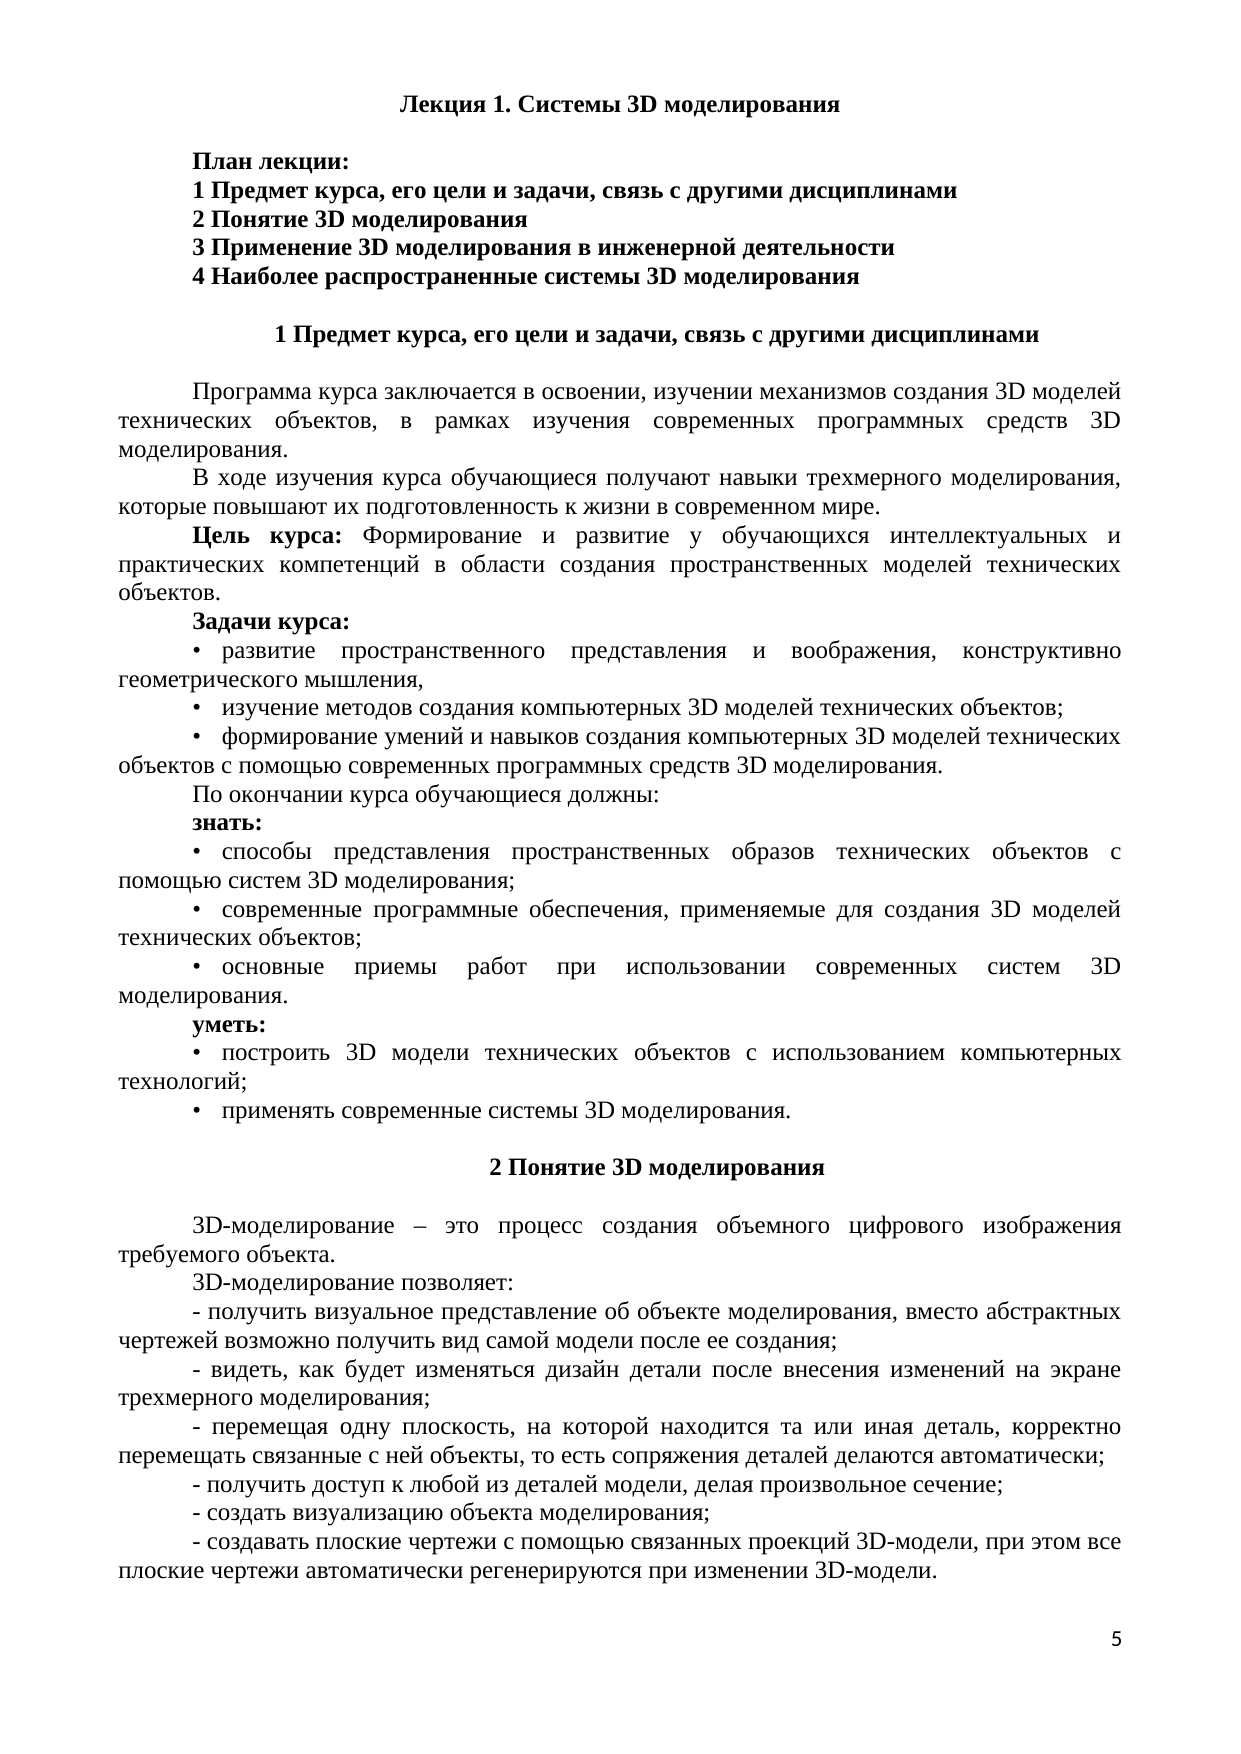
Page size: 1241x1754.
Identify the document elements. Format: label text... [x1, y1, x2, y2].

text • изучение методов создания компьютерных 3D моделей технических объектов; [118, 692, 1122, 721]
text • формирование умений и навыков создания компьютерных 3D моделей технических объектов с помощью современных программных средств 3D моделирования. [118, 721, 1122, 779]
text • развитие пространственного представления и воображения, конструктивно геометрического мышления, [118, 635, 1122, 692]
text 1 Предмет курса, его цели и задачи, связь с другими дисциплинами [118, 175, 1122, 204]
text • современные программные обеспечения, применяемые для создания 3D моделей технических объектов; [118, 894, 1122, 951]
text 2 Понятие 3D моделирования [118, 1152, 1122, 1181]
text Лекция 1. Системы 3D моделирования [118, 89, 1122, 117]
text • применять современные системы 3D моделирования. [118, 1095, 1122, 1124]
text 1 Предмет курса, его цели и задачи, связь с другими дисциплинами [118, 319, 1122, 347]
text 4 Наиболее распространенные системы 3D моделирования [118, 261, 1122, 290]
text Задачи курса: [118, 606, 1122, 635]
text По окончании курса обучающиеся должны: [118, 779, 1122, 807]
text - получить визуальное представление об объекте моделирования, вместо абстрактных чертежей возможно получить вид самой модели после ее создания; [118, 1296, 1122, 1354]
text Цель курса: Формирование и развитие у обучающихся интеллектуальных и практических компетенций в области создания пространственных моделей технических объектов. [118, 520, 1122, 606]
text уметь: [118, 1009, 1122, 1037]
text • способы представления пространственных образов технических объектов с помощью систем 3D моделирования; [118, 836, 1122, 894]
text - создать визуализацию объекта моделирования; [118, 1497, 1122, 1526]
text 3 Применение 3D моделирования в инженерной деятельности [118, 232, 1122, 261]
text План лекции: [118, 146, 1122, 175]
text знать: [118, 807, 1122, 836]
text 3D-моделирование позволяет: [118, 1267, 1122, 1296]
text • построить 3D модели технических объектов с использованием компьютерных технологий; [118, 1037, 1122, 1095]
text - создавать плоские чертежи с помощью связанных проекций 3D-модели, при этом все плоские чертежи автоматически регенерируются при изменении 3D-модели. [118, 1526, 1122, 1584]
text 2 Понятие 3D моделирования [118, 204, 1122, 232]
text - перемещая одну плоскость, на которой находится та или иная деталь, корректно перемещать связанные с ней объекты, то есть сопряжения деталей делаются автоматически; [118, 1411, 1122, 1469]
text • основные приемы работ при использовании современных систем 3D моделирования. [118, 951, 1122, 1009]
text 3D-моделирование – это процесс создания объемного цифрового изображения требуемого объекта. [118, 1210, 1122, 1267]
text - получить доступ к любой из деталей модели, делая произвольное сечение; [118, 1469, 1122, 1497]
text Программа курса заключается в освоении, изучении механизмов создания 3D моделей технических объектов, в рамках изучения современных программных средств 3D моделирования. [118, 376, 1122, 462]
text В ходе изучения курса обучающиеся получают навыки трехмерного моделирования, которые повышают их подготовленность к жизни в современном мире. [118, 462, 1122, 520]
text - видеть, как будет изменяться дизайн детали после внесения изменений на экране трехмерного моделирования; [118, 1354, 1122, 1411]
